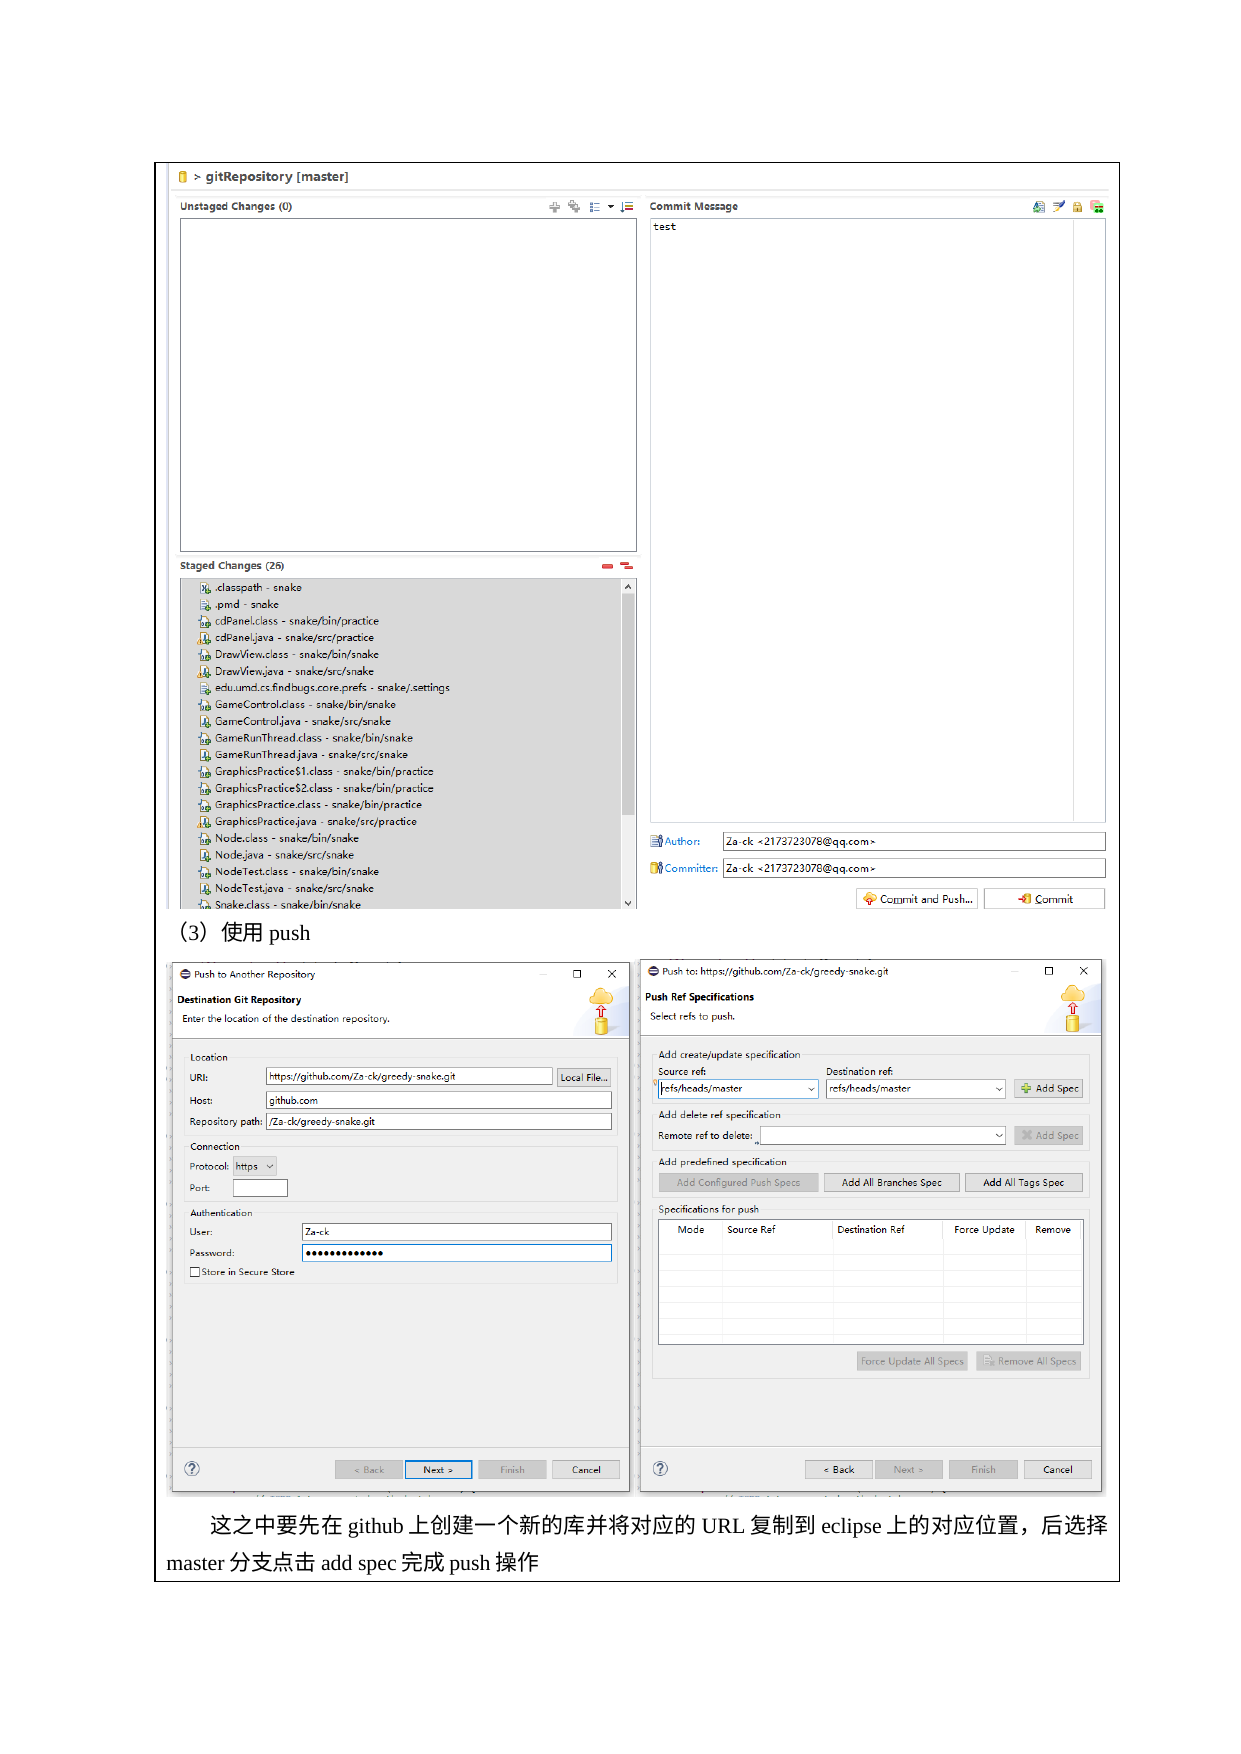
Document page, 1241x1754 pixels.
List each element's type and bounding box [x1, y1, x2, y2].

table_cell [156, 163, 1119, 1581]
picture [166, 163, 1109, 909]
picture [166, 959, 1107, 1497]
